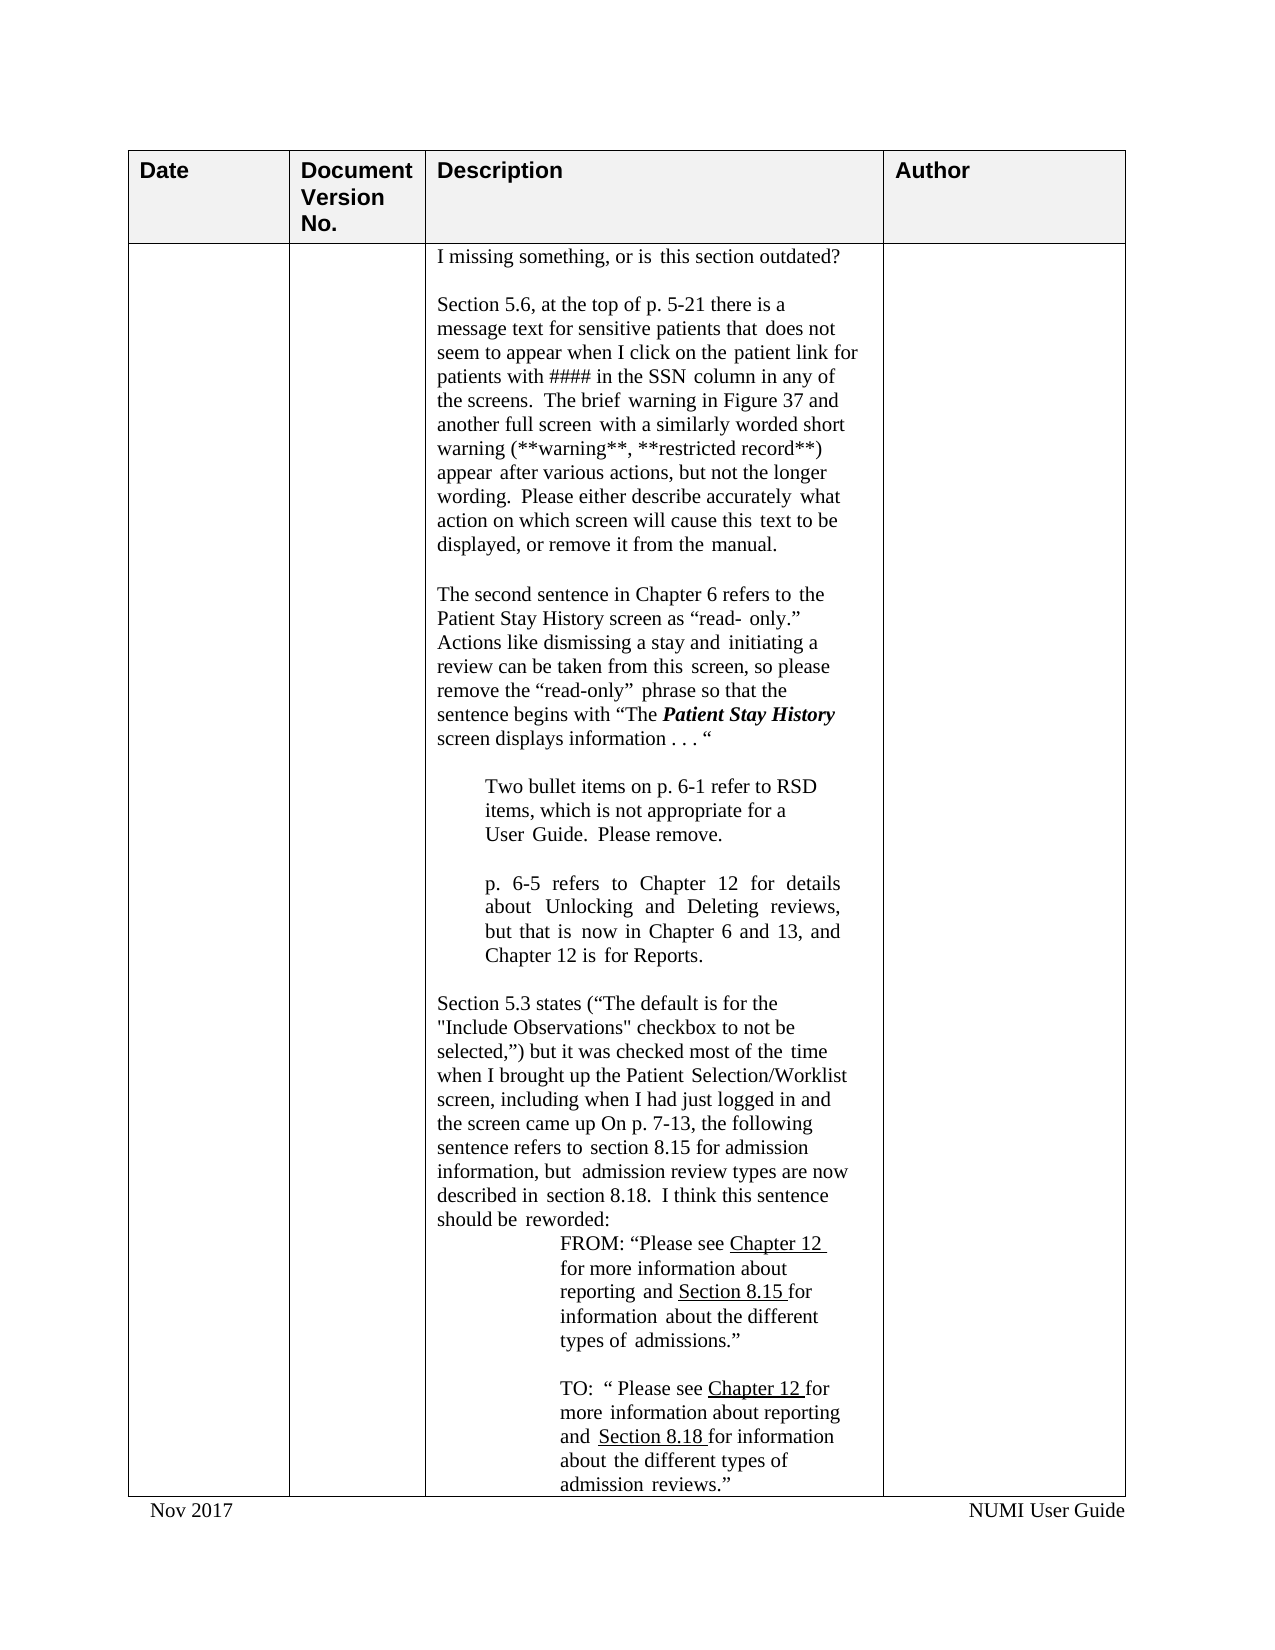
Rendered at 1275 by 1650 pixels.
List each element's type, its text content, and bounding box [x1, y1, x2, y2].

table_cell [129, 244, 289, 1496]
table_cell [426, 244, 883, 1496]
table_header Document Version No. [290, 151, 425, 243]
table_header Description [426, 151, 883, 243]
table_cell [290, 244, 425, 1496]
table_header Author [884, 151, 1125, 243]
table_header Date [129, 151, 289, 243]
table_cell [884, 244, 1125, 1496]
